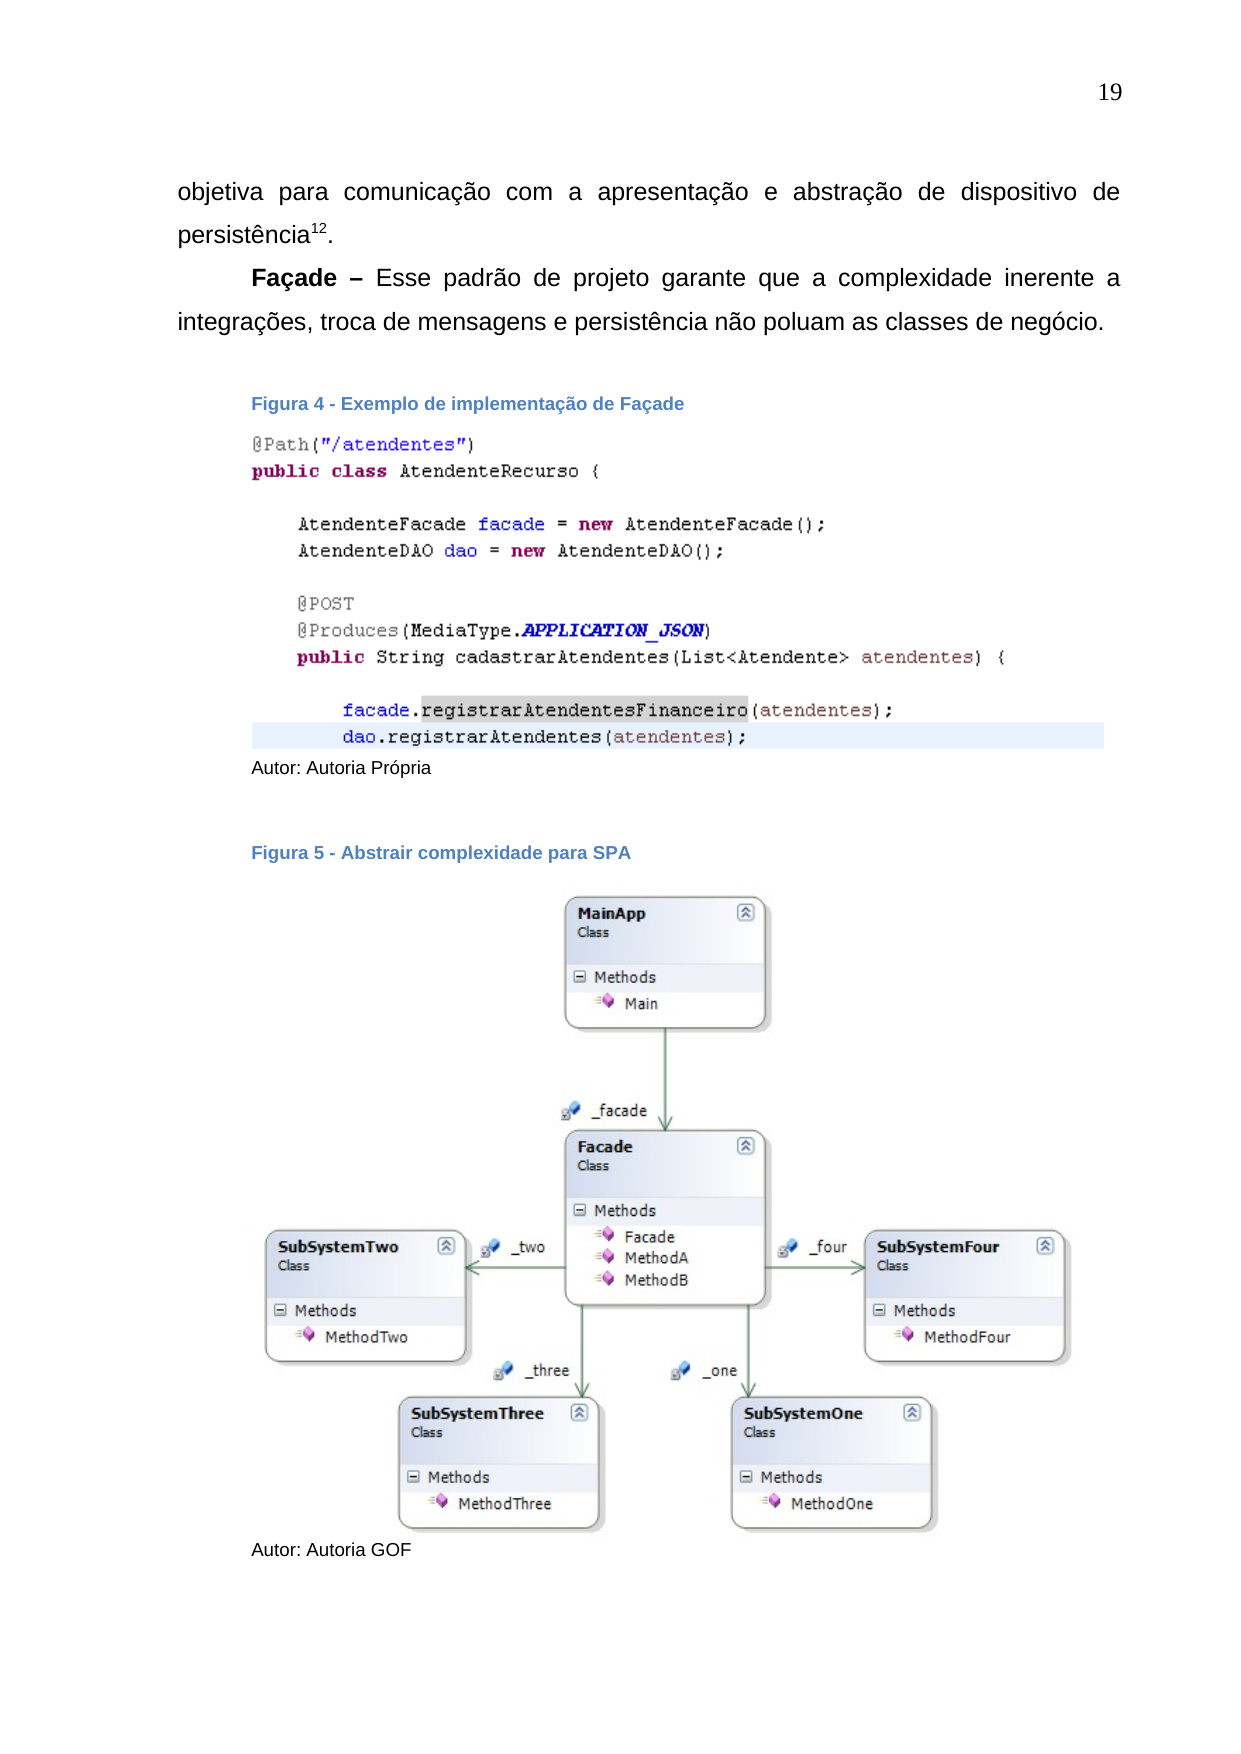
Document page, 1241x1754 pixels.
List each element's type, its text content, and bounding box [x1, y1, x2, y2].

text Autor: Autoria Própria [251, 757, 1122, 778]
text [177, 177, 1122, 249]
picture [252, 883, 1077, 1540]
text Façade – Esse padrão de projeto garante que a complexidade inerente a integrações, troca de mensagens e persistência não poluam as classes de negócio. [177, 263, 1122, 335]
text Figura 5 - Abstrair complexidade para SPA [251, 842, 1122, 863]
text Figura 4 - Exemplo de implementação de Façade [251, 393, 1122, 414]
text Autor: Autoria GOF [251, 1539, 1122, 1561]
picture [251, 435, 1105, 757]
